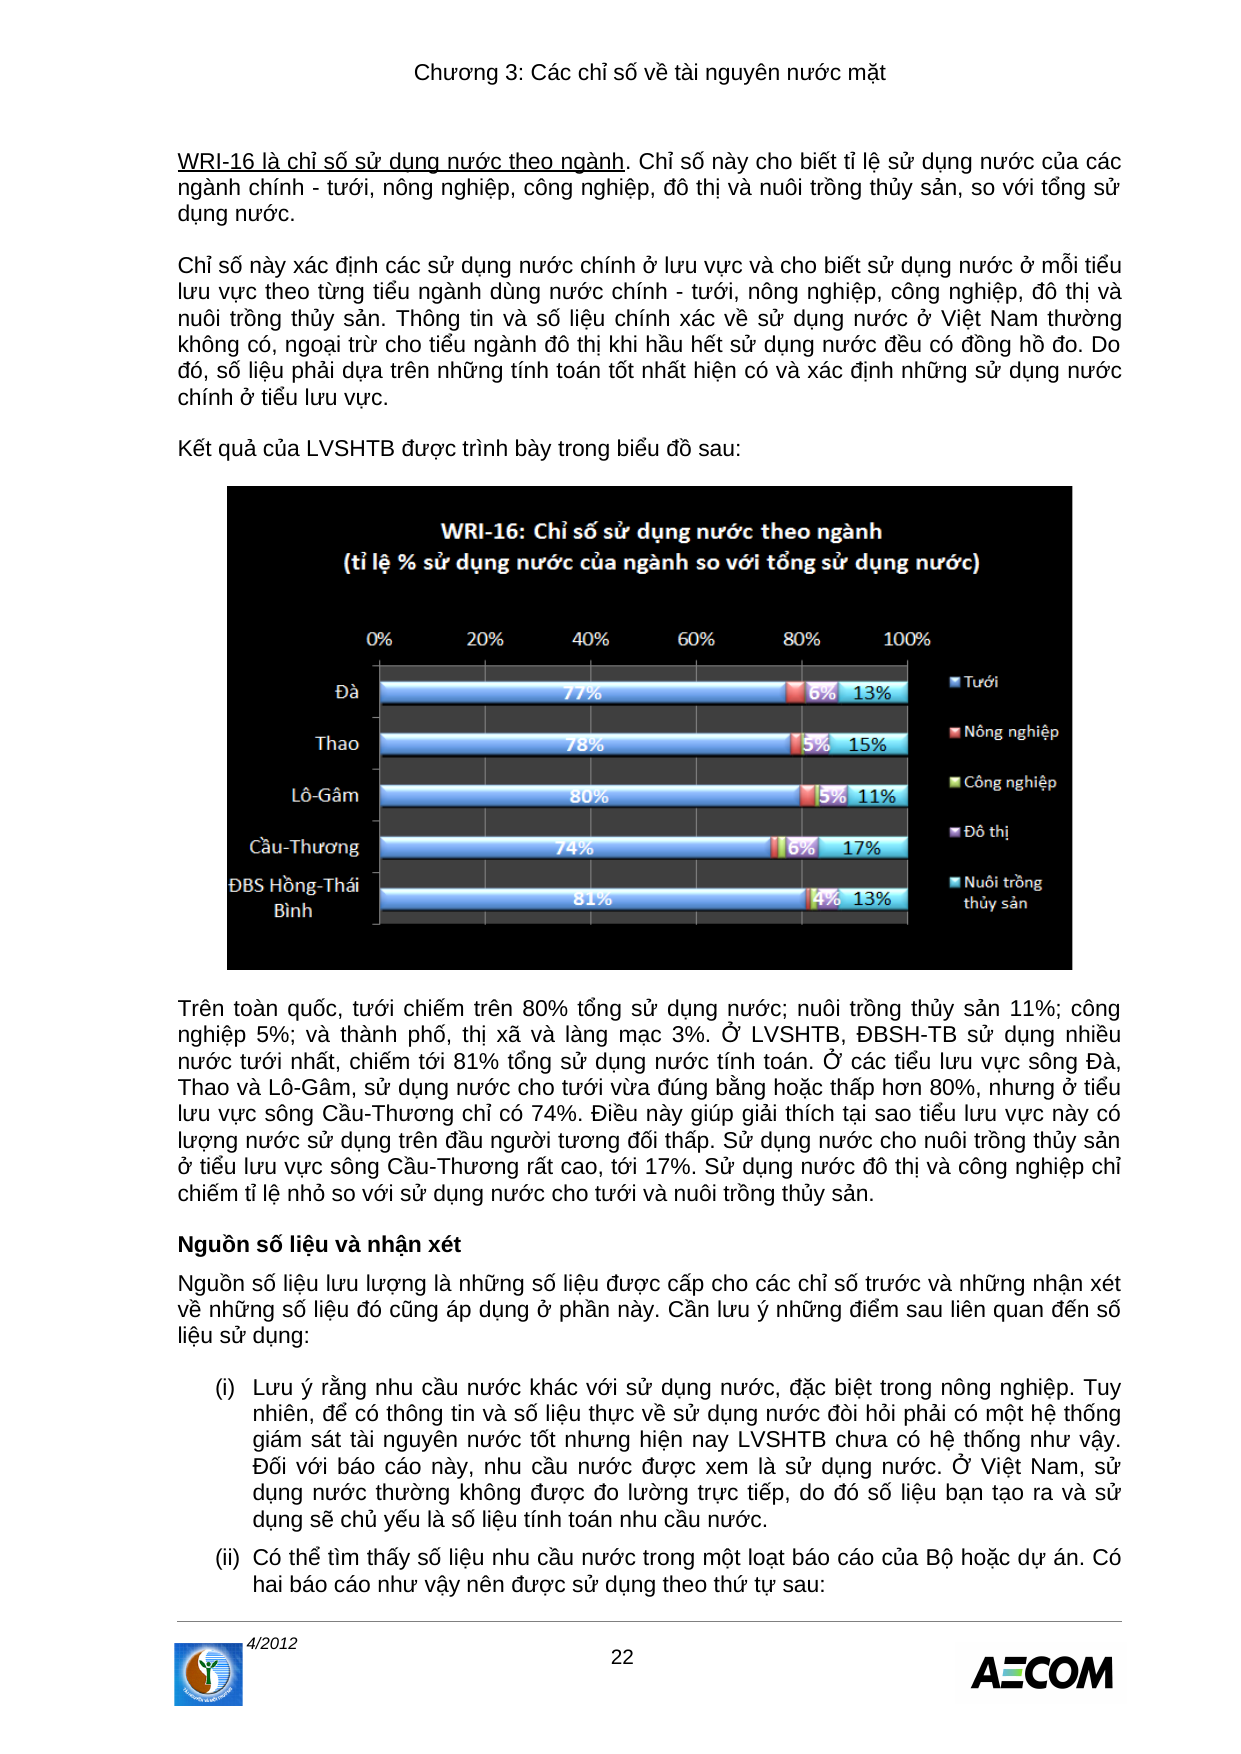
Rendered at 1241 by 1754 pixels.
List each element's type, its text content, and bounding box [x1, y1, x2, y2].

text Chỉ số này xác định các sử dụng nước chính ở lưu vực và cho biết sử dụng nước ở mỗi tiểu lưu vực theo từng tiểu ngành dùng nước chính - tưới, nông nghiệp, công nghiệp, đô thị và nuôi trồng thủy sản. Thông tin và số liệu chính xác về sử dụng nước ở Việt Nam thường không có, ngoại trừ cho tiểu ngành đô thị khi hầu hết sử dụng nước đều có đồng hồ đo. Do đó, số liệu phải dựa trên những tính toán tốt nhất hiện có và xác định những sử dụng nước chính ở tiểu lưu vực. [177, 252, 1122, 410]
text Nguồn số liệu lưu lượng là những số liệu được cấp cho các chỉ số trước và những nhận xét về những số liệu đó cũng áp dụng ở phần này. Cần lưu ý những điểm sau liên quan đến số liệu sử dụng: [177, 1270, 1122, 1349]
text WRI-16 là chỉ số sử dụng nước theo ngành. Chỉ số này cho biết tỉ lệ sử dụng nước của các ngành chính - tưới, nông nghiệp, công nghiệp, đô thị và nuôi trồng thủy sản, so với tổng sử dụng nước. [177, 148, 1122, 227]
list Có thể tìm thấy số liệu nhu cầu nước trong một loạt báo cáo của Bộ hoặc dự án. Có hai báo cáo như vậy nên được sử dụng theo thứ tự sau: [215, 1544, 1122, 1597]
picture [227, 486, 1073, 970]
picture [174, 1643, 243, 1706]
text Trên toàn quốc, tưới chiếm trên 80% tổng sử dụng nước; nuôi trồng thủy sản 11%; công nghiệp 5%; và thành phố, thị xã và làng mạc 3%. Ở LVSHTB, ĐBSH-TB sử dụng nhiều nước tưới nhất, chiếm tới 81% tổng sử dụng nước tính toán. Ở các tiểu lưu vực sông Đà, Thao và Lô-Gâm, sử dụng nước cho tưới vừa đúng bằng hoặc thấp hơn 80%, nhưng ở tiểu lưu vực sông Cầu-Thương chỉ có 74%. Điều này giúp giải thích tại sao tiểu lưu vực này có lượng nước sử dụng trên đầu người tương đối thấp. Sử dụng nước cho nuôi trồng thủy sản ở tiểu lưu vực sông Cầu-Thương rất cao, tới 17%. Sử dụng nước đô thị và công nghiệp chỉ chiếm tỉ lệ nhỏ so với sử dụng nước cho tưới và nuôi trồng thủy sản. [177, 995, 1122, 1206]
subtitle Nguồn số liệu và nhận xét [177, 1231, 1122, 1257]
text Kết quả của LVSHTB được trình bày trong biểu đồ sau: [177, 435, 1122, 461]
list Lưu ý rằng nhu cầu nước khác với sử dụng nước, đặc biệt trong nông nghiệp. Tuy nhiên, để có thông tin và số liệu thực về sử dụng nước đòi hỏi phải có một hệ thống giám sát tài nguyên nước tốt nhưng hiện nay LVSHTB chưa có hệ thống như vậy. Đối với báo cáo này, nhu cầu nước được xem là sử dụng nước. Ở Việt Nam, sử dụng nước thường không được đo lường trực tiếp, do đó số liệu bạn tạo ra và sử dụng sẽ chủ yếu là số liệu tính toán nhu cầu nước. [215, 1374, 1122, 1532]
picture [955, 1642, 1128, 1704]
